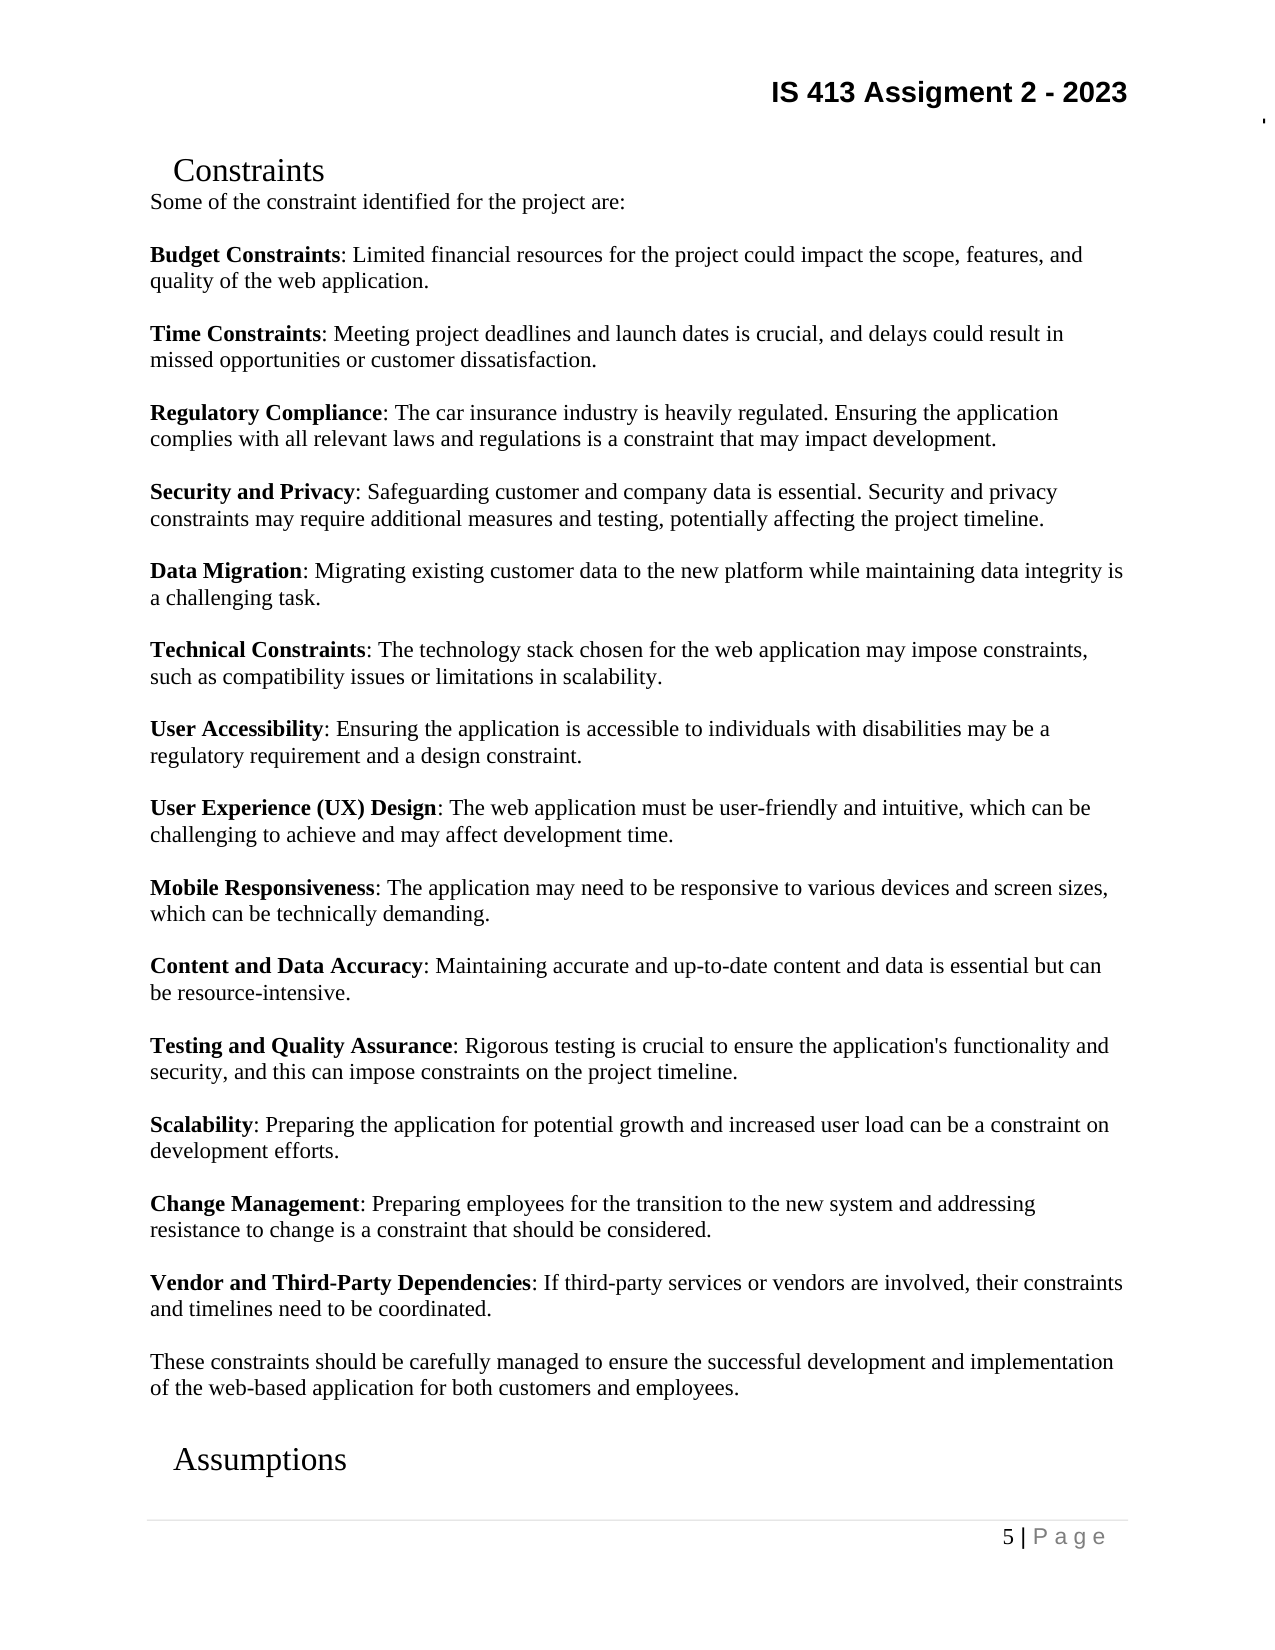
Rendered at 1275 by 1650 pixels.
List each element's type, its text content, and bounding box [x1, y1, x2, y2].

text Data Migration: Migrating existing customer data to the new platform while maintaining data integrity is a challenging task. [150, 557, 1125, 610]
text Technical Constraints: The technology stack chosen for the web application may impose constraints, such as compatibility issues or limitations in scalability. [150, 636, 1125, 689]
subtitle Constraints [173, 150, 1125, 188]
text Content and Data Accuracy: Maintaining accurate and up-to-date content and data is essential but can be resource-intensive. [150, 953, 1125, 1005]
text User Experience (UX) Design: The web application must be user-friendly and intuitive, which can be challenging to achieve and may affect development time. [150, 794, 1125, 847]
text These constraints should be carefully managed to ensure the successful development and implementation of the web-based application for both customers and employees. [150, 1348, 1125, 1401]
text Vendor and Third-Party Dependencies: If third-party services or vendors are involved, their constraints and timelines need to be coordinated. [150, 1269, 1125, 1322]
text Change Management: Preparing employees for the transition to the new system and addressing resistance to change is a constraint that should be considered. [150, 1190, 1125, 1242]
text Some of the constraint identified for the project are: [150, 188, 1125, 215]
text Time Constraints: Meeting project deadlines and launch dates is crucial, and delays could result in missed opportunities or customer dissatisfaction. [150, 320, 1125, 373]
subtitle Assumptions [173, 1439, 1125, 1477]
text Scalability: Preparing the application for potential growth and increased user load can be a constraint on development efforts. [150, 1111, 1125, 1163]
text Security and Privacy: Safeguarding customer and company data is essential. Security and privacy constraints may require additional measures and testing, potentially affecting the project timeline. [150, 478, 1125, 531]
text Testing and Quality Assurance: Rigorous testing is crucial to ensure the application's functionality and security, and this can impose constraints on the project timeline. [150, 1032, 1125, 1084]
text Regulatory Compliance: The car insurance industry is heavily regulated. Ensuring the application complies with all relevant laws and regulations is a constraint that may impact development. [150, 399, 1125, 452]
text Mobile Responsiveness: The application may need to be responsive to various devices and screen sizes, which can be technically demanding. [150, 873, 1125, 926]
text User Accessibility: Ensuring the application is accessible to individuals with disabilities may be a regulatory requirement and a design constraint. [150, 715, 1125, 768]
text Budget Constraints: Limited financial resources for the project could impact the scope, features, and quality of the web application. [150, 241, 1125, 294]
